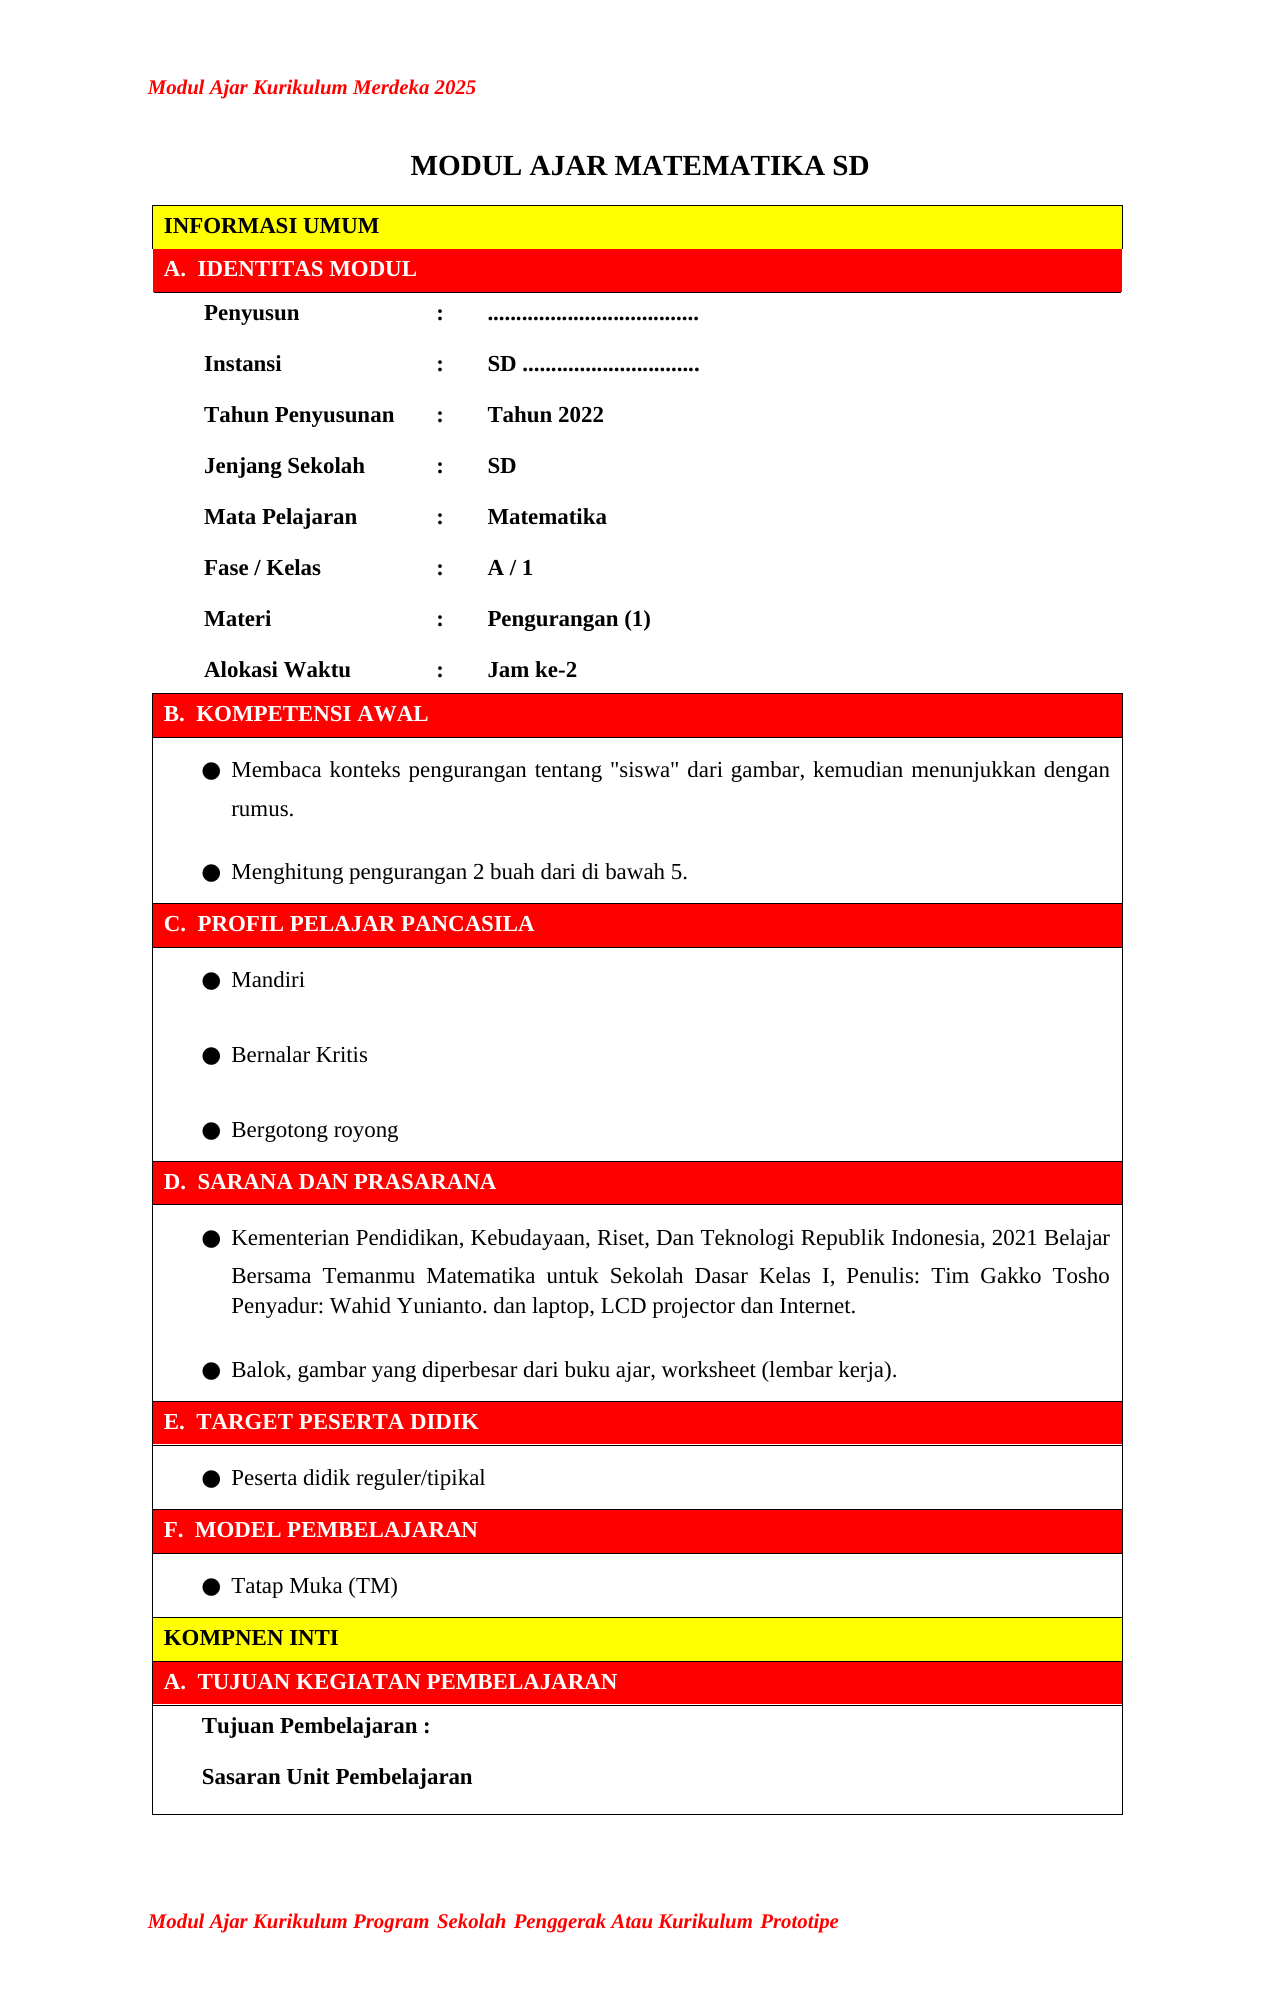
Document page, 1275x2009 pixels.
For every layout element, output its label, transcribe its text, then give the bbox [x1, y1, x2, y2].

table_cell Tatap Muka (TM) [153, 1554, 1122, 1617]
table_cell Kementerian Pendidikan, Kebudayaan, Riset, Dan Teknologi Republik Indonesia, 2021 Belajar Bersama Temanmu Matematika untuk Sekolah Dasar Kelas I, Penulis: Tim Gakko Tosho Penyadur: Wahid Yunianto. dan laptop, LCD projector dan Internet. Balok, gambar yang diperbesar dari buku ajar, worksheet (lembar kerja). [153, 1205, 1122, 1401]
table_cell D. SARANA DAN PRASARANA [153, 1162, 1122, 1204]
table_cell A. IDENTITAS MODUL [153, 249, 1122, 292]
table_cell C. PROFIL PELAJAR PANCASILA [153, 904, 1122, 947]
table_cell ..................................... SD ............................... Tahun 2022 SD Matematika A / 1 Pengurangan (1) Jam ke-2 [463, 292, 1122, 693]
table_cell E. TARGET PESERTA DIDIK [153, 1402, 1122, 1444]
table_cell Mandiri Bernalar Kritis Bergotong royong [153, 948, 1122, 1161]
table_cell A. TUJUAN KEGIATAN PEMBELAJARAN [153, 1662, 1122, 1704]
table_cell Peserta didik reguler/tipikal [153, 1446, 1122, 1509]
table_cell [153, 1706, 1122, 1814]
table_cell : : : : : : : : [417, 293, 462, 693]
table_header INFORMASI UMUM [153, 206, 1122, 249]
text MODUL AJAR MATEMATIKA SD [148, 148, 1127, 181]
table_cell Membaca konteks pengurangan tentang "siswa" dari gambar, kemudian menunjukkan dengan rumus. Menghitung pengurangan 2 buah dari di bawah 5. [153, 738, 1122, 903]
table_cell F. MODEL PEMBELAJARAN [153, 1510, 1122, 1553]
table_cell KOMPNEN INTI [153, 1618, 1122, 1661]
table_cell Penyusun Instansi Tahun Penyusunan Jenjang Sekolah Mata Pelajaran Fase / Kelas Materi Alokasi Waktu [153, 293, 417, 693]
table_cell B. KOMPETENSI AWAL [153, 694, 1122, 737]
